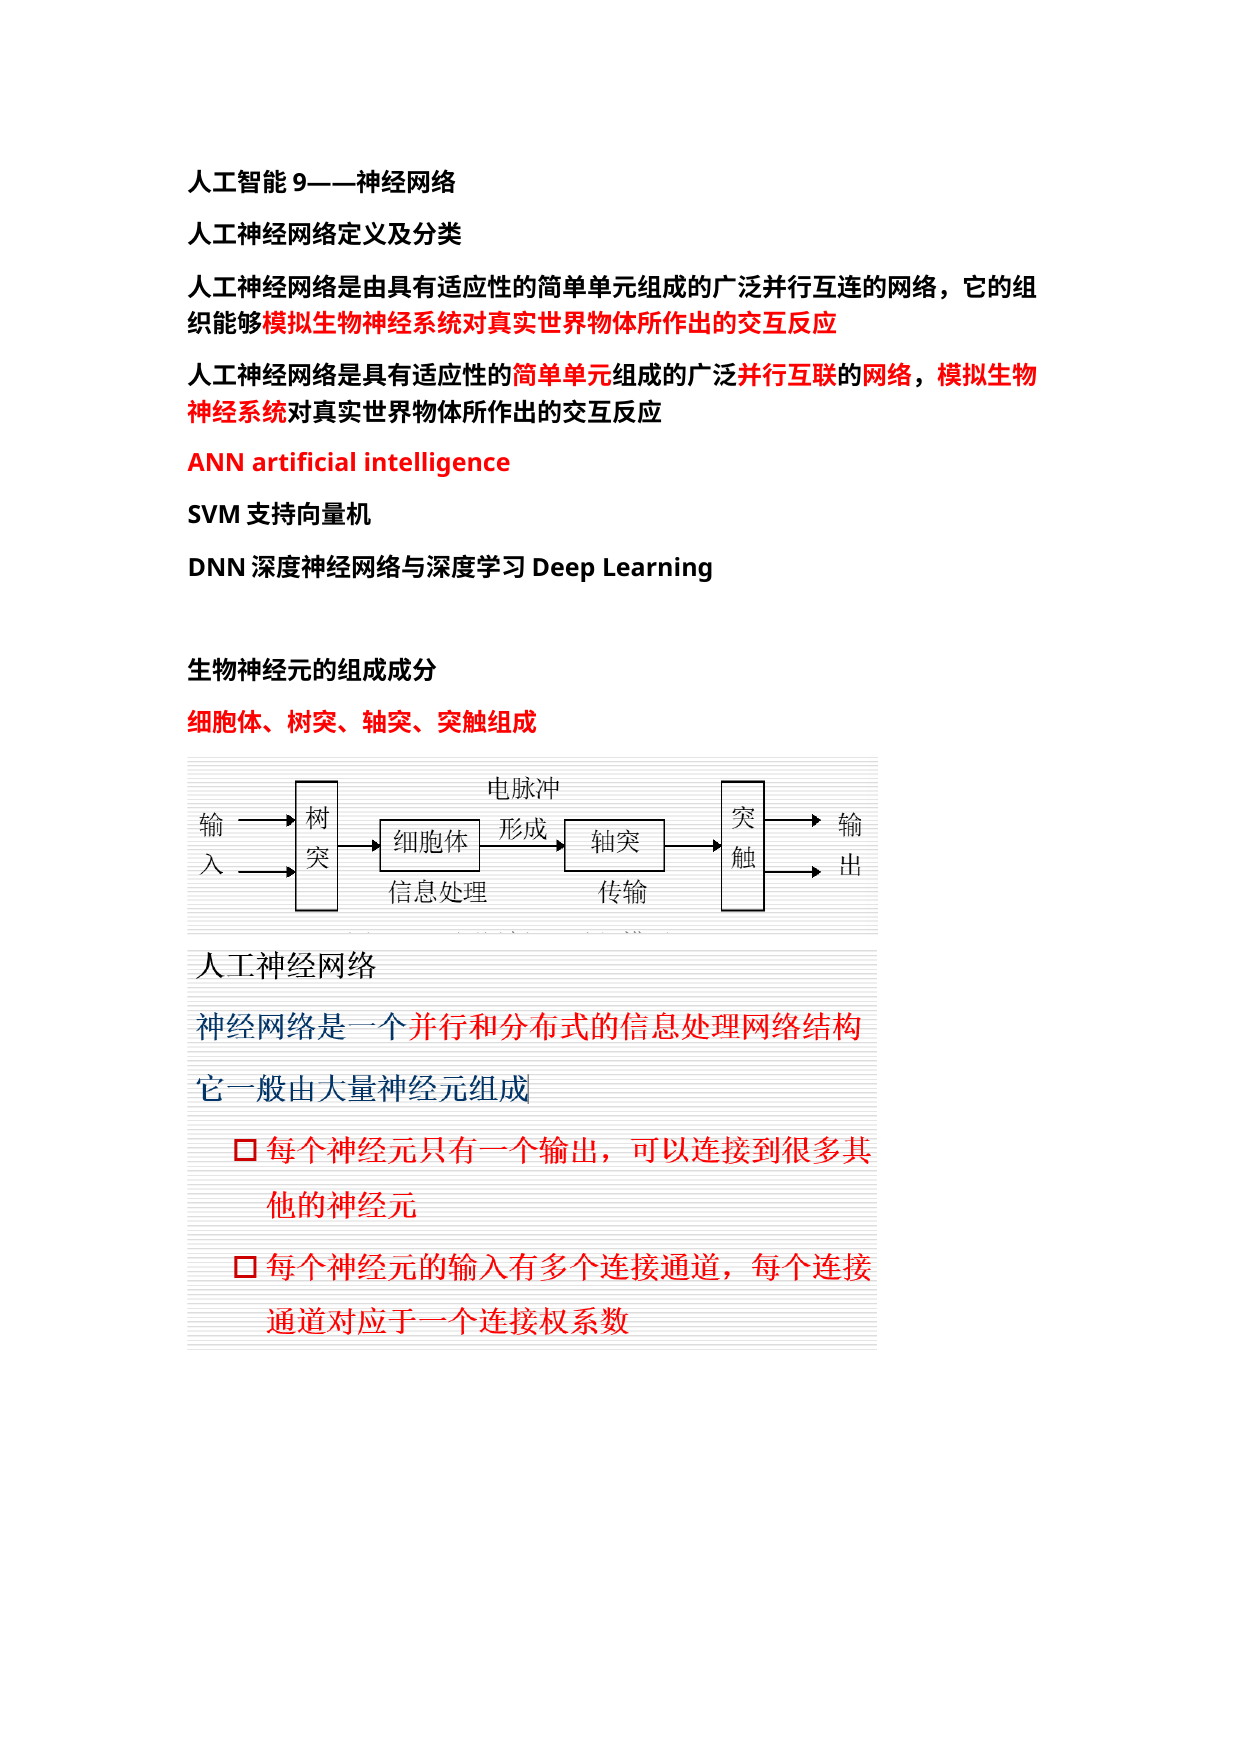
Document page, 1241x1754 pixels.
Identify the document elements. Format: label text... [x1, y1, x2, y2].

text 人工智能9——神经网络 [187, 162, 1053, 198]
text 人工神经网络是由具有适应性的简单单元组成的广泛并行互连的网络，它的组织能够模拟生物神经系统对真实世界物体所作出的交互反应 [187, 267, 1053, 339]
text SVM支持向量机 [187, 495, 1053, 531]
text DNN深度神经网络与深度学习Deep Learning [187, 547, 1053, 583]
text ANN artificial intelligence [187, 444, 1053, 478]
text 人工神经网络定义及分类 [187, 214, 1053, 251]
picture [187, 755, 878, 935]
picture [187, 950, 877, 1350]
text 细胞体、树突、轴突、突触组成 [187, 703, 1053, 739]
text 人工神经网络是具有适应性的简单单元组成的广泛并行互联的网络，模拟生物神经系统对真实世界物体所作出的交互反应 [187, 356, 1053, 428]
text 生物神经元的组成成分 [187, 650, 1053, 686]
